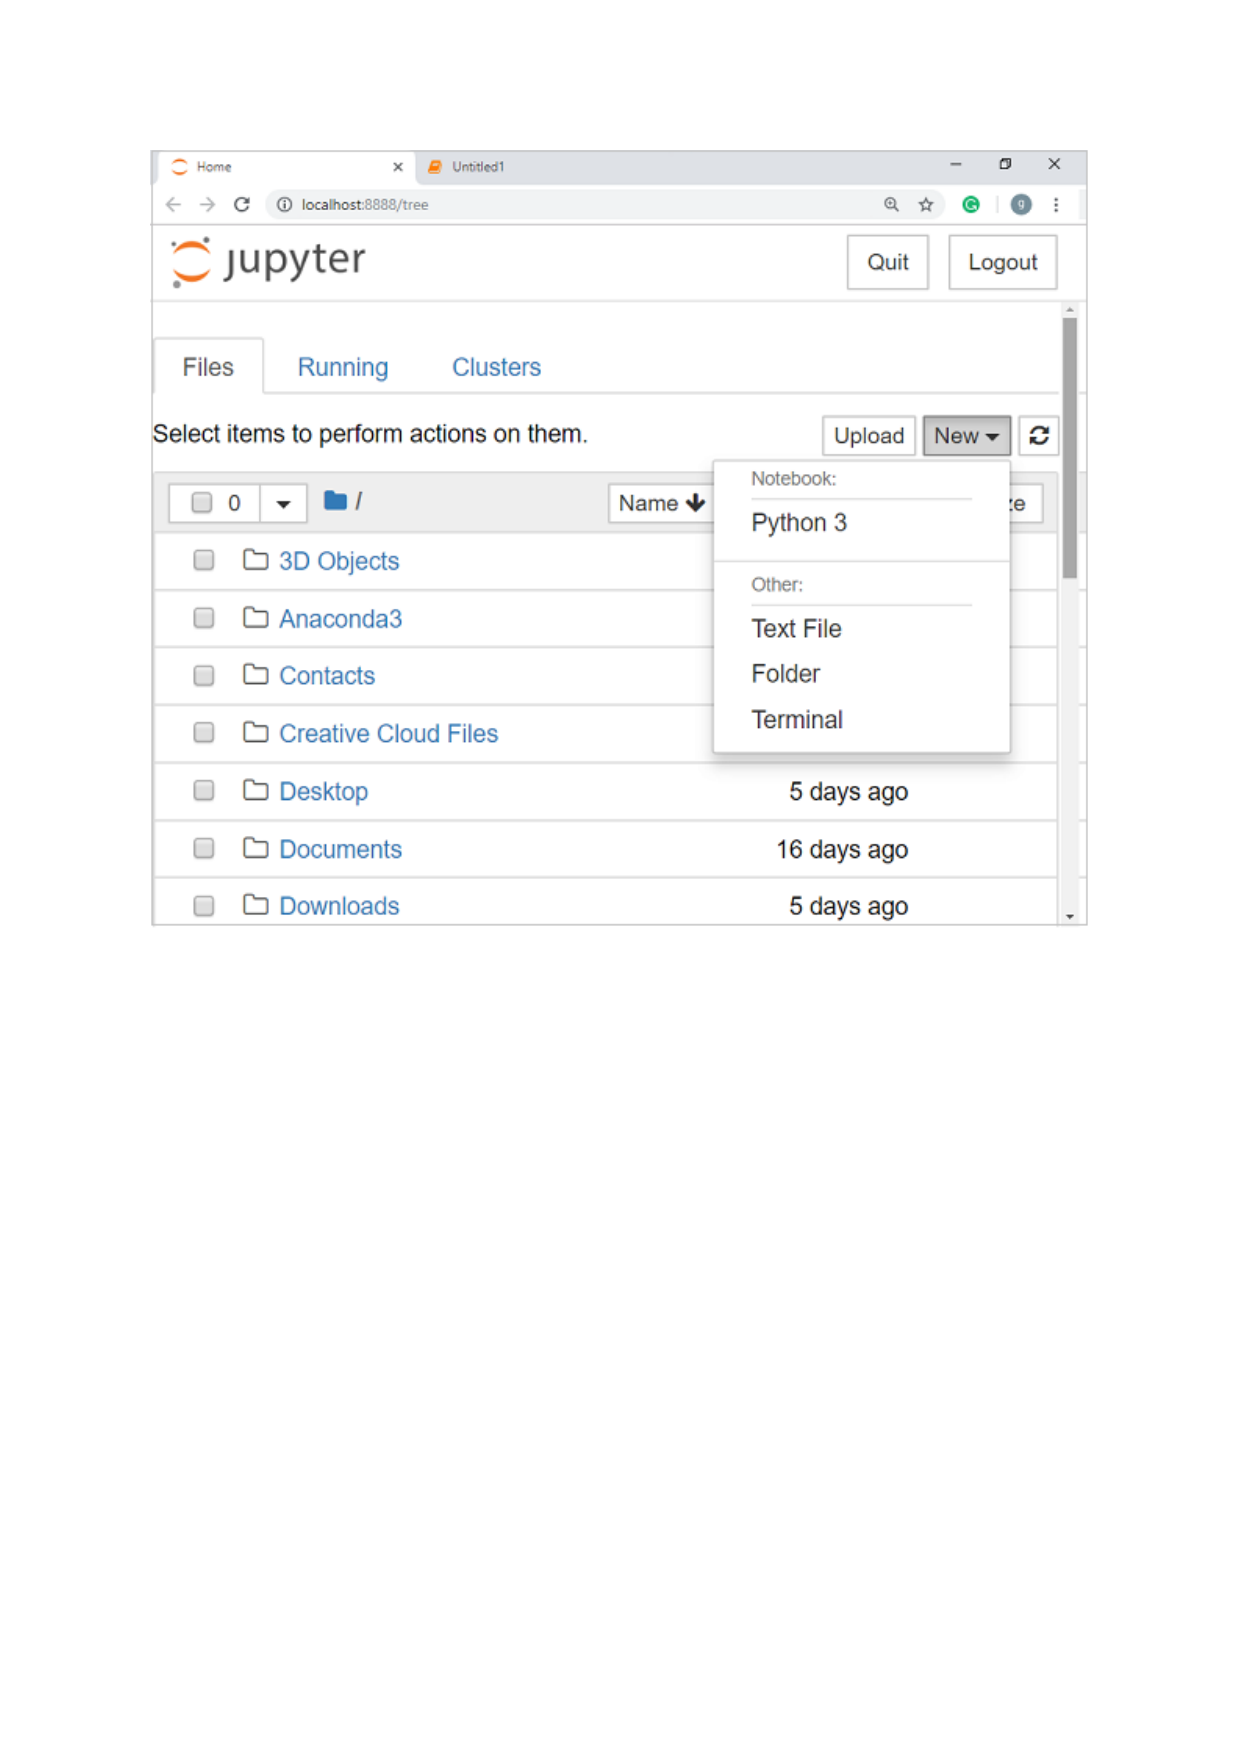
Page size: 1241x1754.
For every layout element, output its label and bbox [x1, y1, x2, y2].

picture [150, 150, 1088, 929]
